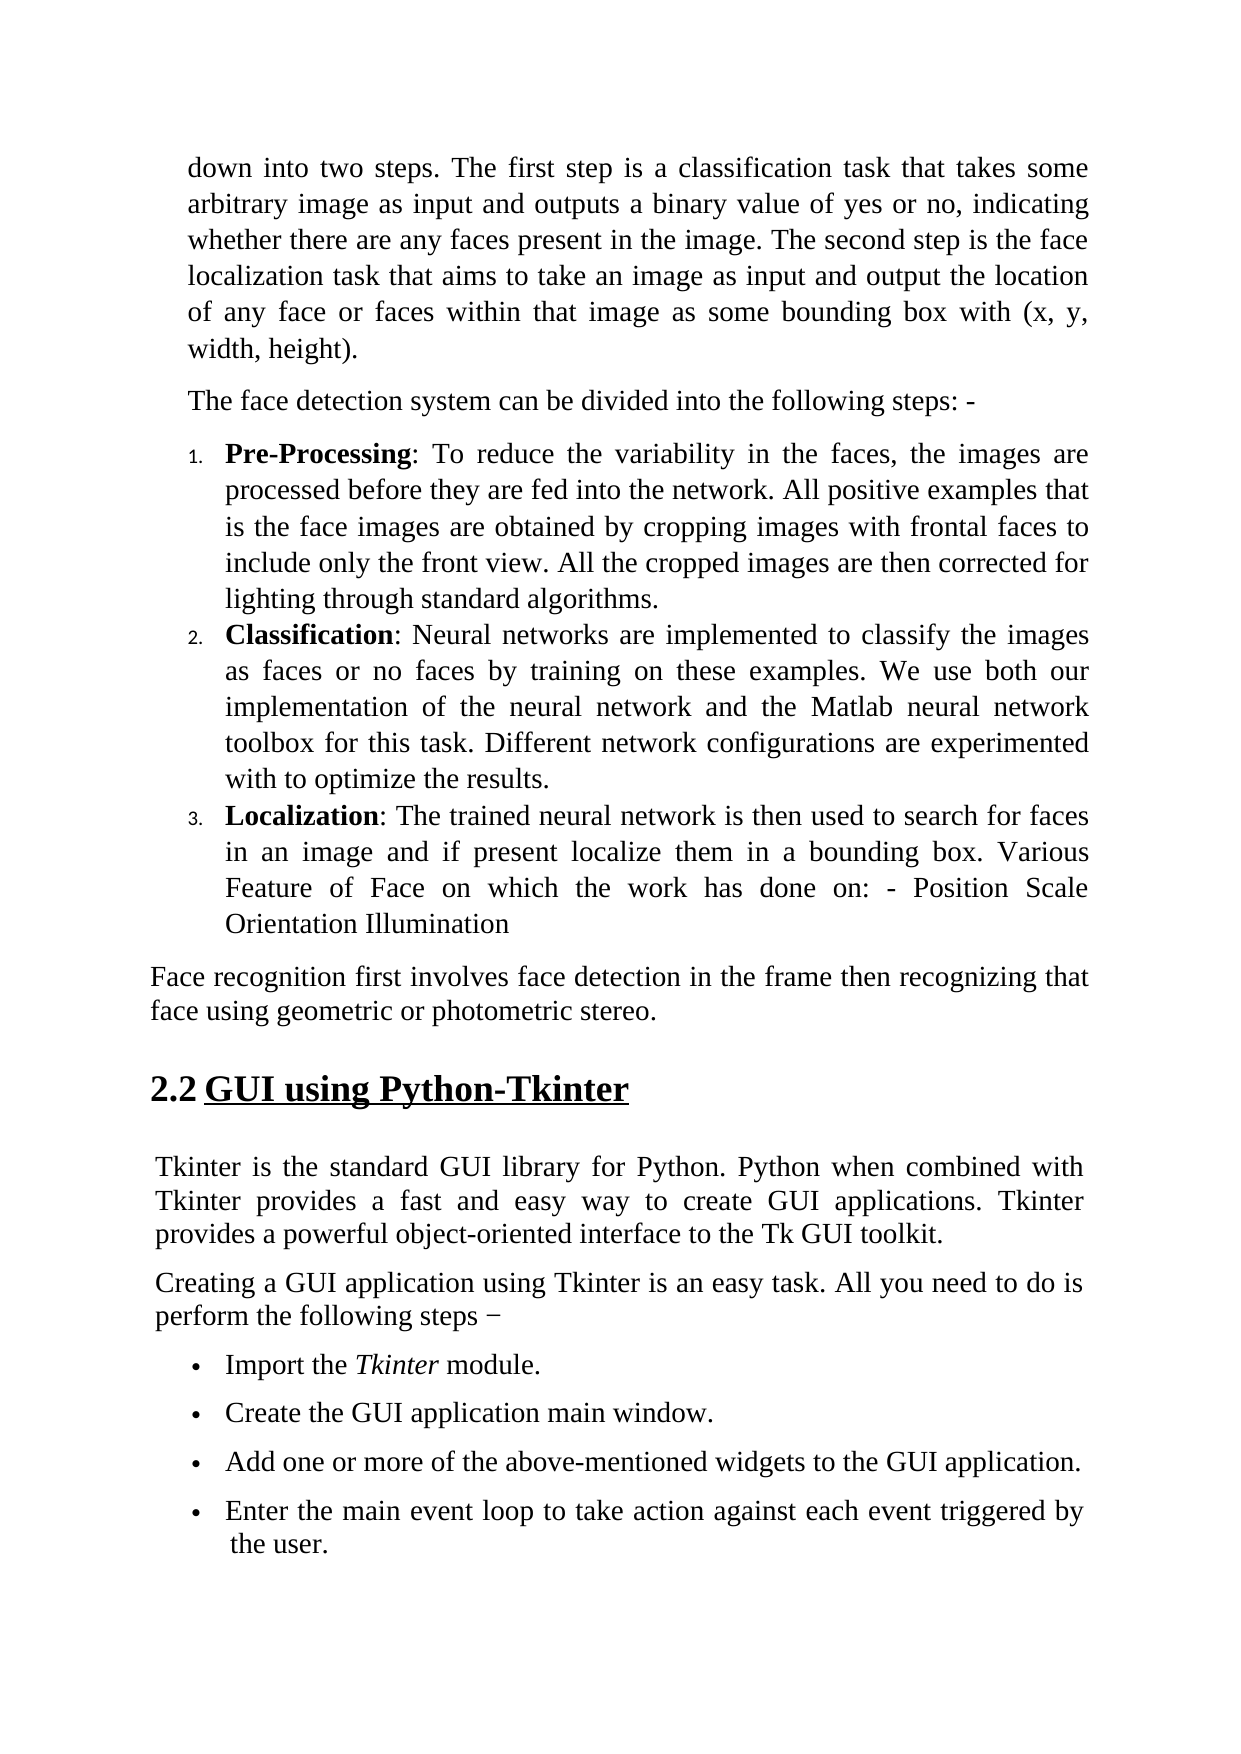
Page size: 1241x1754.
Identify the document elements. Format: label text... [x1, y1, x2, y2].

text Creating a GUI application using Tkinter is an easy task. All you need to do is perform the following steps − [155, 1265, 1085, 1332]
text Tkinter is the standard GUI library for Python. Python when combined with Tkinter provides a fast and easy way to create GUI applications. Tkinter provides a powerful object-oriented interface to the Tk GUI toolkit. [155, 1149, 1085, 1250]
text The face detection system can be divided into the following steps: - [187, 383, 1090, 417]
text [187, 150, 1090, 364]
list Localization: The trained neural network is then used to search for faces in an image and if present localize them in a bounding box. Various Feature of Face on which the work has done on: - Position Scale Orientation Illumination [187, 798, 1090, 940]
list Import the Tkinter module. [192, 1347, 1085, 1381]
list Classification: Neural networks are implemented to classify the images as faces or no faces by training on these examples. We use both our implementation of the neural network and the Matlab neural network toolbox for this task. Different network configurations are experimented with to optimize the results. [187, 617, 1090, 795]
list Add one or more of the above-mentioned widgets to the GUI application. [192, 1444, 1085, 1478]
text 2.2 GUI using Python-Tkinter [150, 1066, 1090, 1109]
list Enter the main event loop to take action against each event triggered by the user. [192, 1493, 1085, 1560]
list Create the GUI application main window. [192, 1396, 1085, 1429]
list Pre-Processing: To reduce the variability in the faces, the images are processed before they are fed into the network. All positive examples that is the face images are obtained by cropping images with frontal faces to include only the front view. All the cropped images are then corrected for lighting through standard algorithms. [187, 436, 1090, 614]
text Face recognition first involves face detection in the frame then recognizing that face using geometric or photometric stereo. [150, 959, 1090, 1026]
